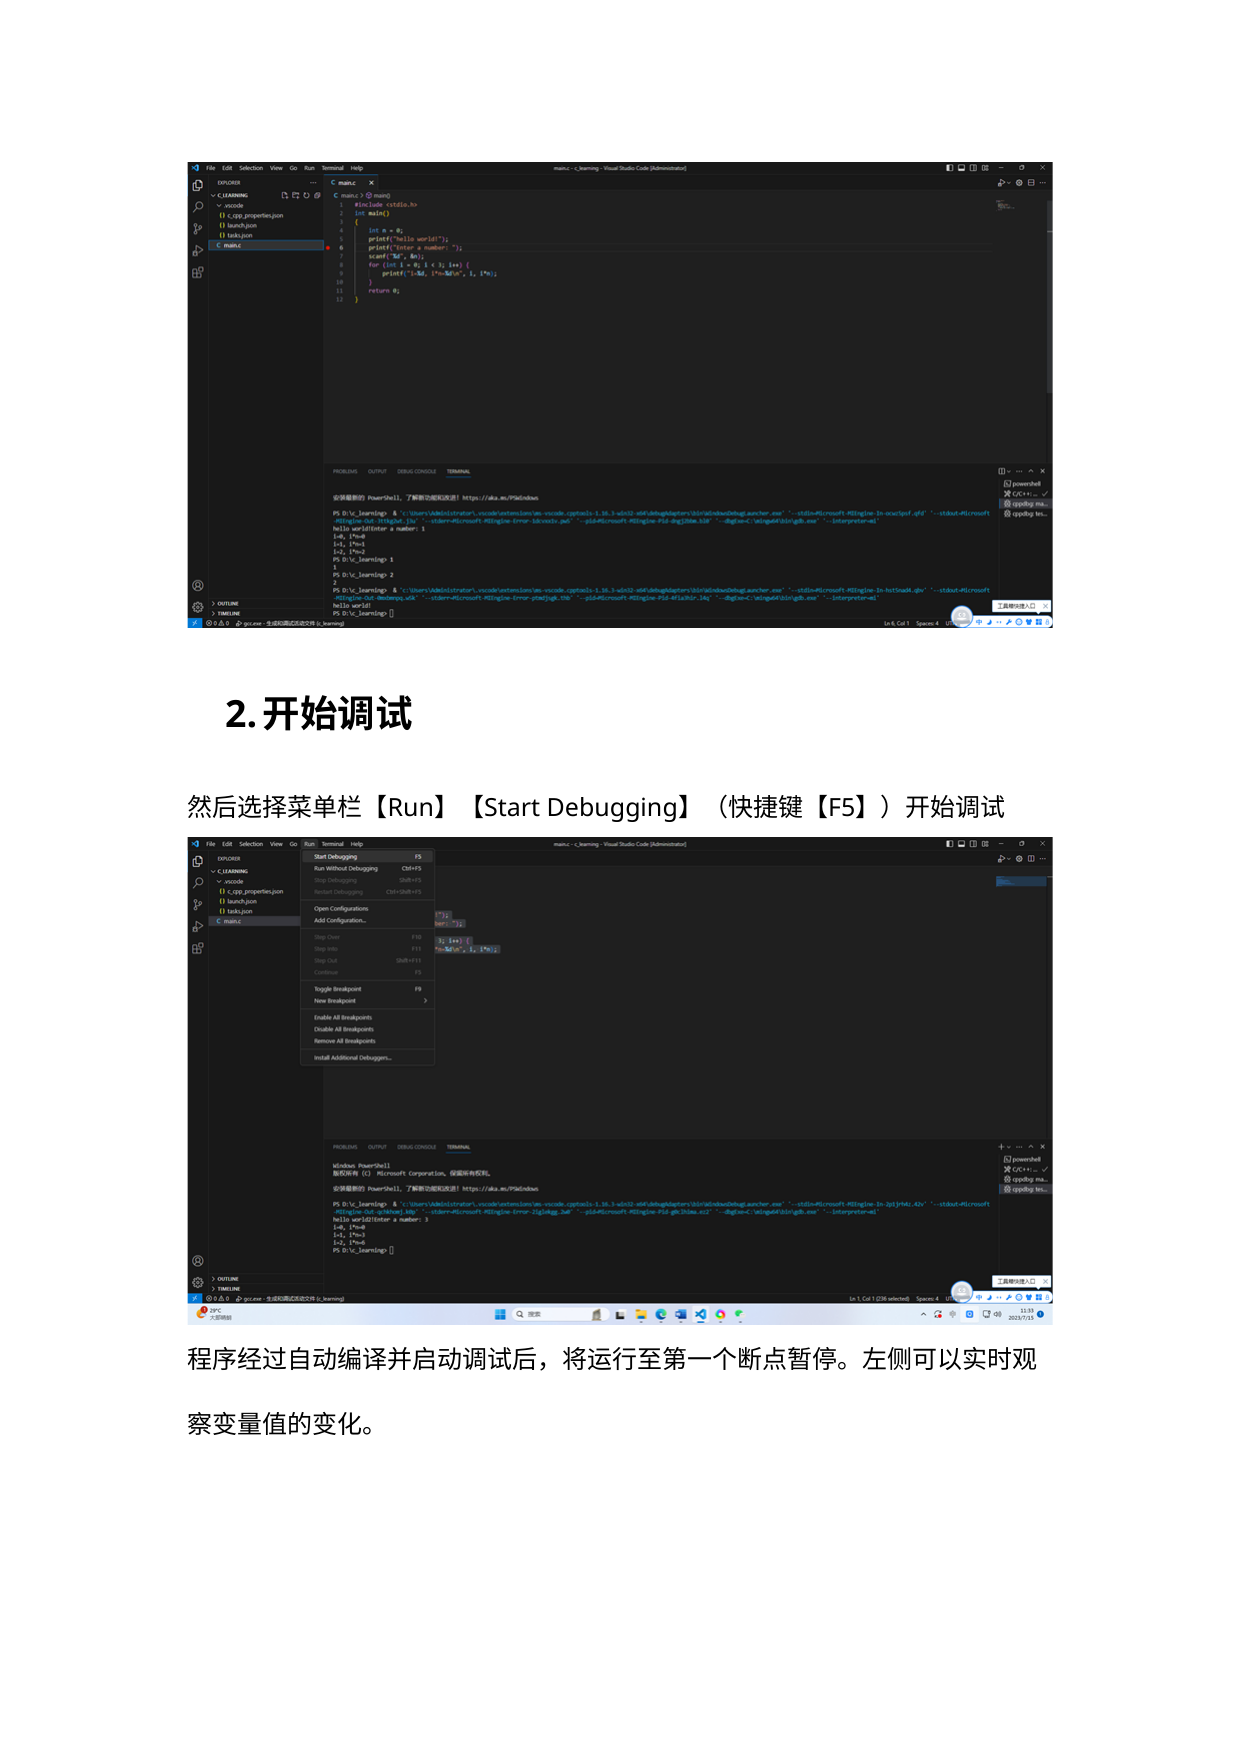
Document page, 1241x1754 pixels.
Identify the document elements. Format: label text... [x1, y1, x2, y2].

picture [187, 837, 1053, 1325]
picture [187, 162, 1053, 628]
text 然后选择菜单栏【Run】【Start Debugging】（快捷键【F5】）开始调试 [187, 773, 1053, 837]
list 开始调试 [225, 679, 1053, 744]
text 程序经过自动编译并启动调试后，将运行至第一个断点暂停。左侧可以实时观察变量值的变化。 [187, 1325, 1053, 1455]
